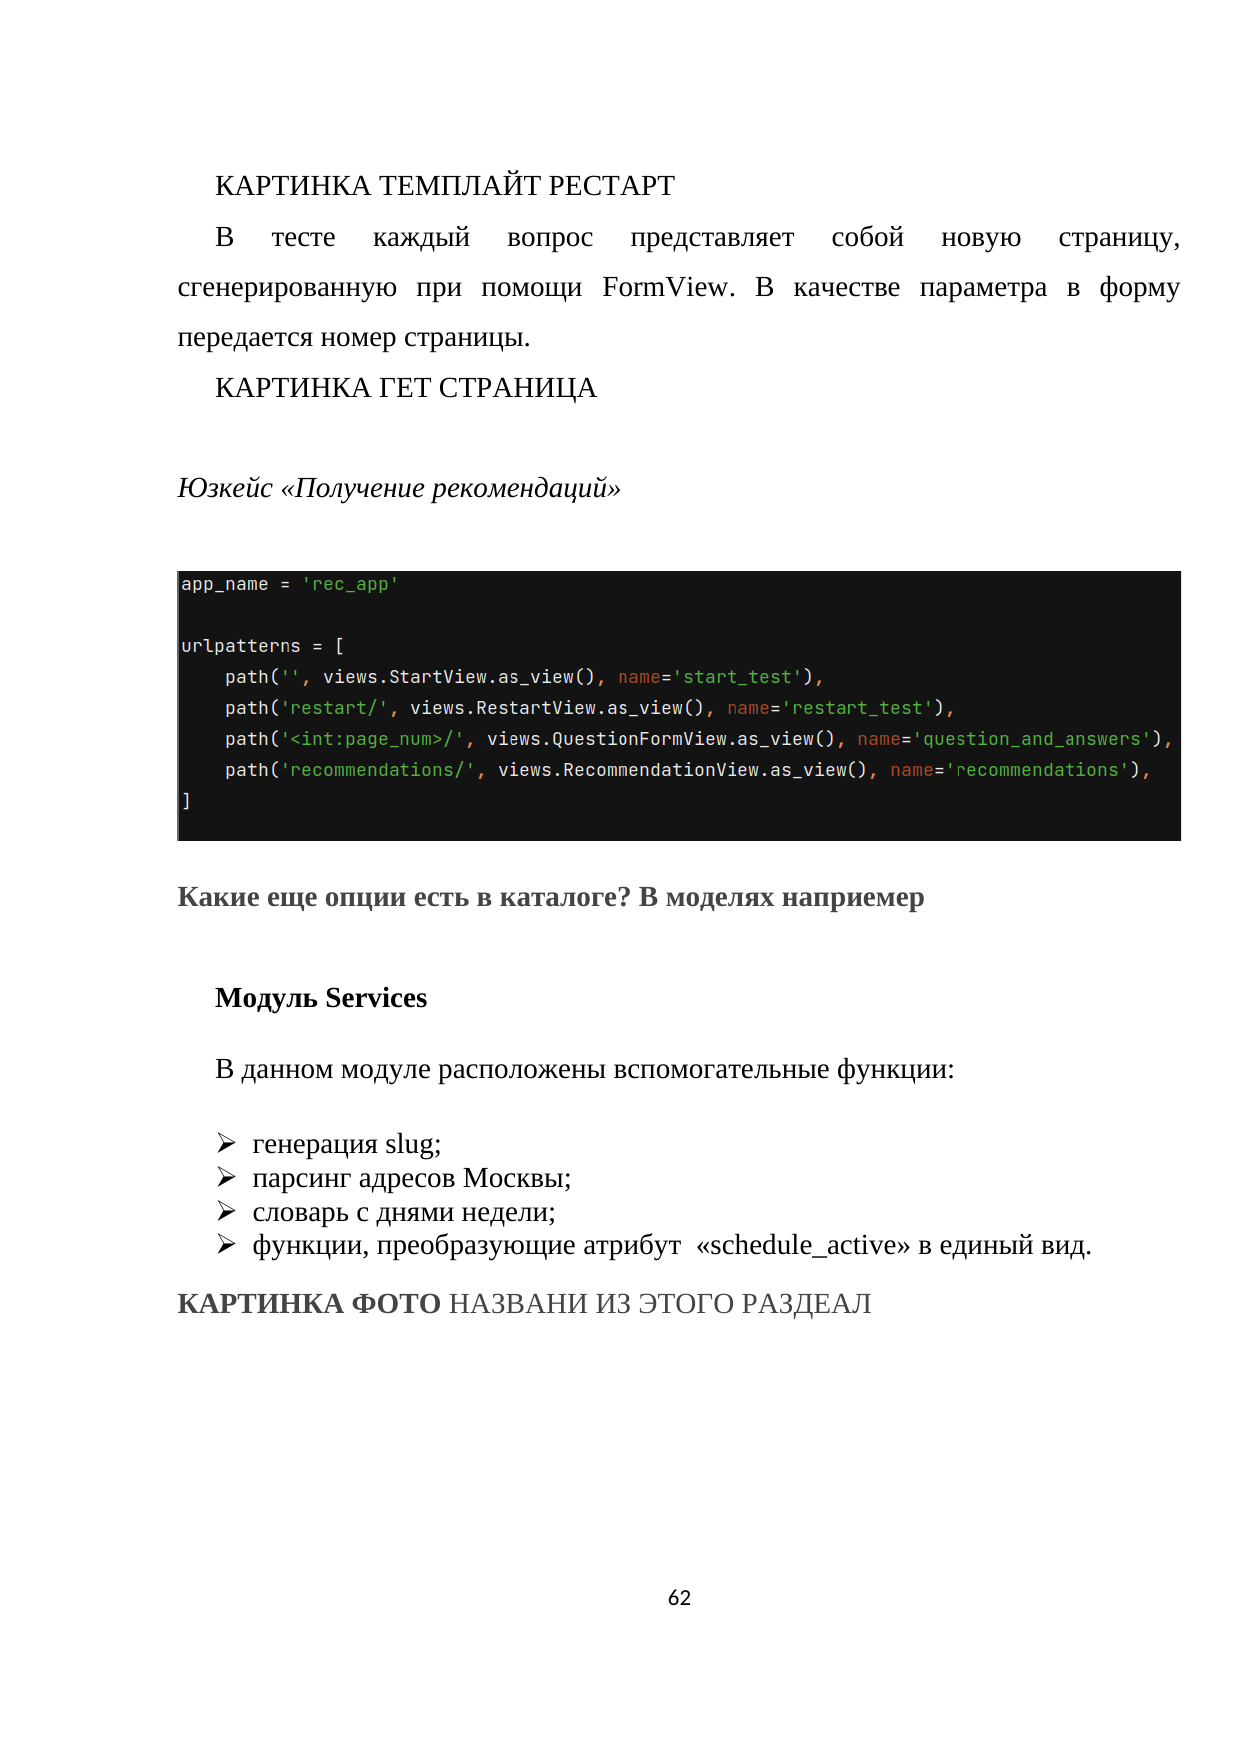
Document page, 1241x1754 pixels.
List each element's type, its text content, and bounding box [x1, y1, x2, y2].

picture [177, 571, 1182, 841]
list КАРТИНКА ГЕТ СТРАНИЦА [177, 370, 1181, 403]
text Модуль Services [177, 980, 1181, 1013]
list генерация slug; [215, 1126, 1181, 1160]
list функции, преобразующие атрибут «schedule_active» в единый вид. [215, 1227, 1181, 1261]
list КАРТИНКА ТЕМПЛАЙТ РЕСТАРТ [177, 168, 1181, 202]
text КАРТИНКА ФОТО НАЗВАНИ ИЗ ЭТОГО РАЗДЕАЛ [177, 1286, 1181, 1319]
text В данном модуле расположены вспомогательные функции: [177, 1051, 1181, 1084]
list словарь с днями недели; [215, 1194, 1181, 1227]
text Какие еще опции есть в каталоге? В моделях наприемер [177, 879, 1181, 913]
list парсинг адресов Москвы; [215, 1160, 1181, 1194]
list В тесте каждый вопрос представляет собой новую страницу, сгенерированную при помощи FormView. В качестве параметра в форму передается номер страницы. [177, 219, 1181, 353]
list Юзкейс «Получение рекомендаций» [177, 470, 1181, 504]
